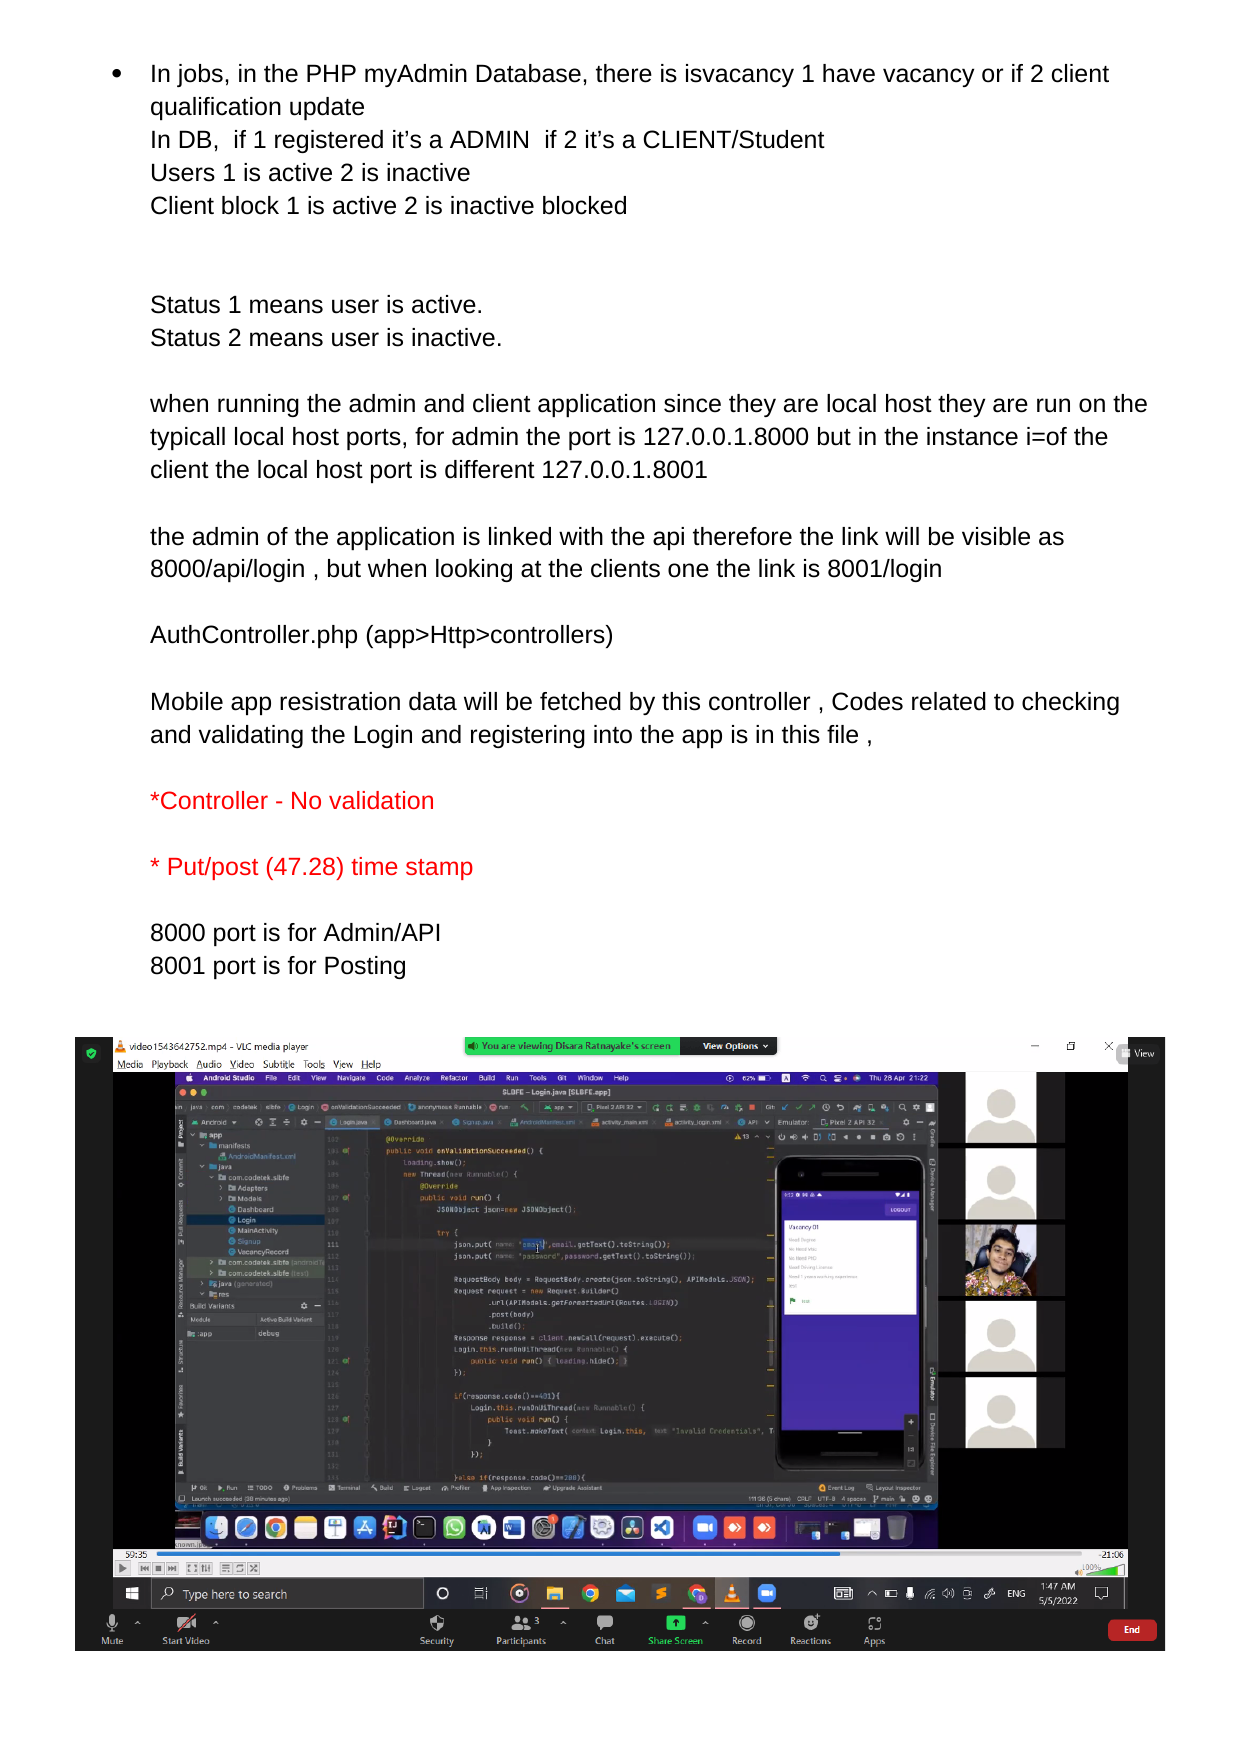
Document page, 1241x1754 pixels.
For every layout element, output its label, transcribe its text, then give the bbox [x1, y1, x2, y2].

list 8001 port is for Posting [150, 951, 1165, 979]
list Status 2 means user is inactive. [150, 323, 1165, 352]
list In jobs, in the PHP myAdmin Database, there is isvacancy 1 have vacancy or if 2 client qualification update [112, 59, 1165, 121]
list when running the admin and client application since they are local host they are run on the typicall local host ports, for admin the port is 127.0.0.1.8000 but in the instance i=of the client the local host port is different 127.0.0.1.8001 [150, 389, 1165, 484]
list In DB, if 1 registered it’s a ADMIN if 2 it’s a CLIENT/Student [150, 125, 1165, 154]
list Users 1 is active 2 is inactive [150, 158, 1165, 187]
list Status 1 means user is active. [150, 290, 1165, 319]
list Mobile app resistration data will be fetched by this controller , Codes related to checking and validating the Login and registering into the app is in this file , [150, 687, 1165, 748]
list Client block 1 is active 2 is inactive blocked [150, 191, 1165, 220]
list *Controller - No validation [150, 786, 1165, 814]
picture [75, 1037, 1166, 1651]
list AuthController.php (app>Http>controllers) [150, 621, 1165, 649]
list 8000 port is for Admin/API [150, 918, 1165, 946]
list * Put/post (47.28) time stamp [150, 852, 1165, 880]
list the admin of the application is linked with the api therefore the link will be visible as 8000/api/login , but when looking at the clients one the link is 8001/login [150, 521, 1165, 583]
